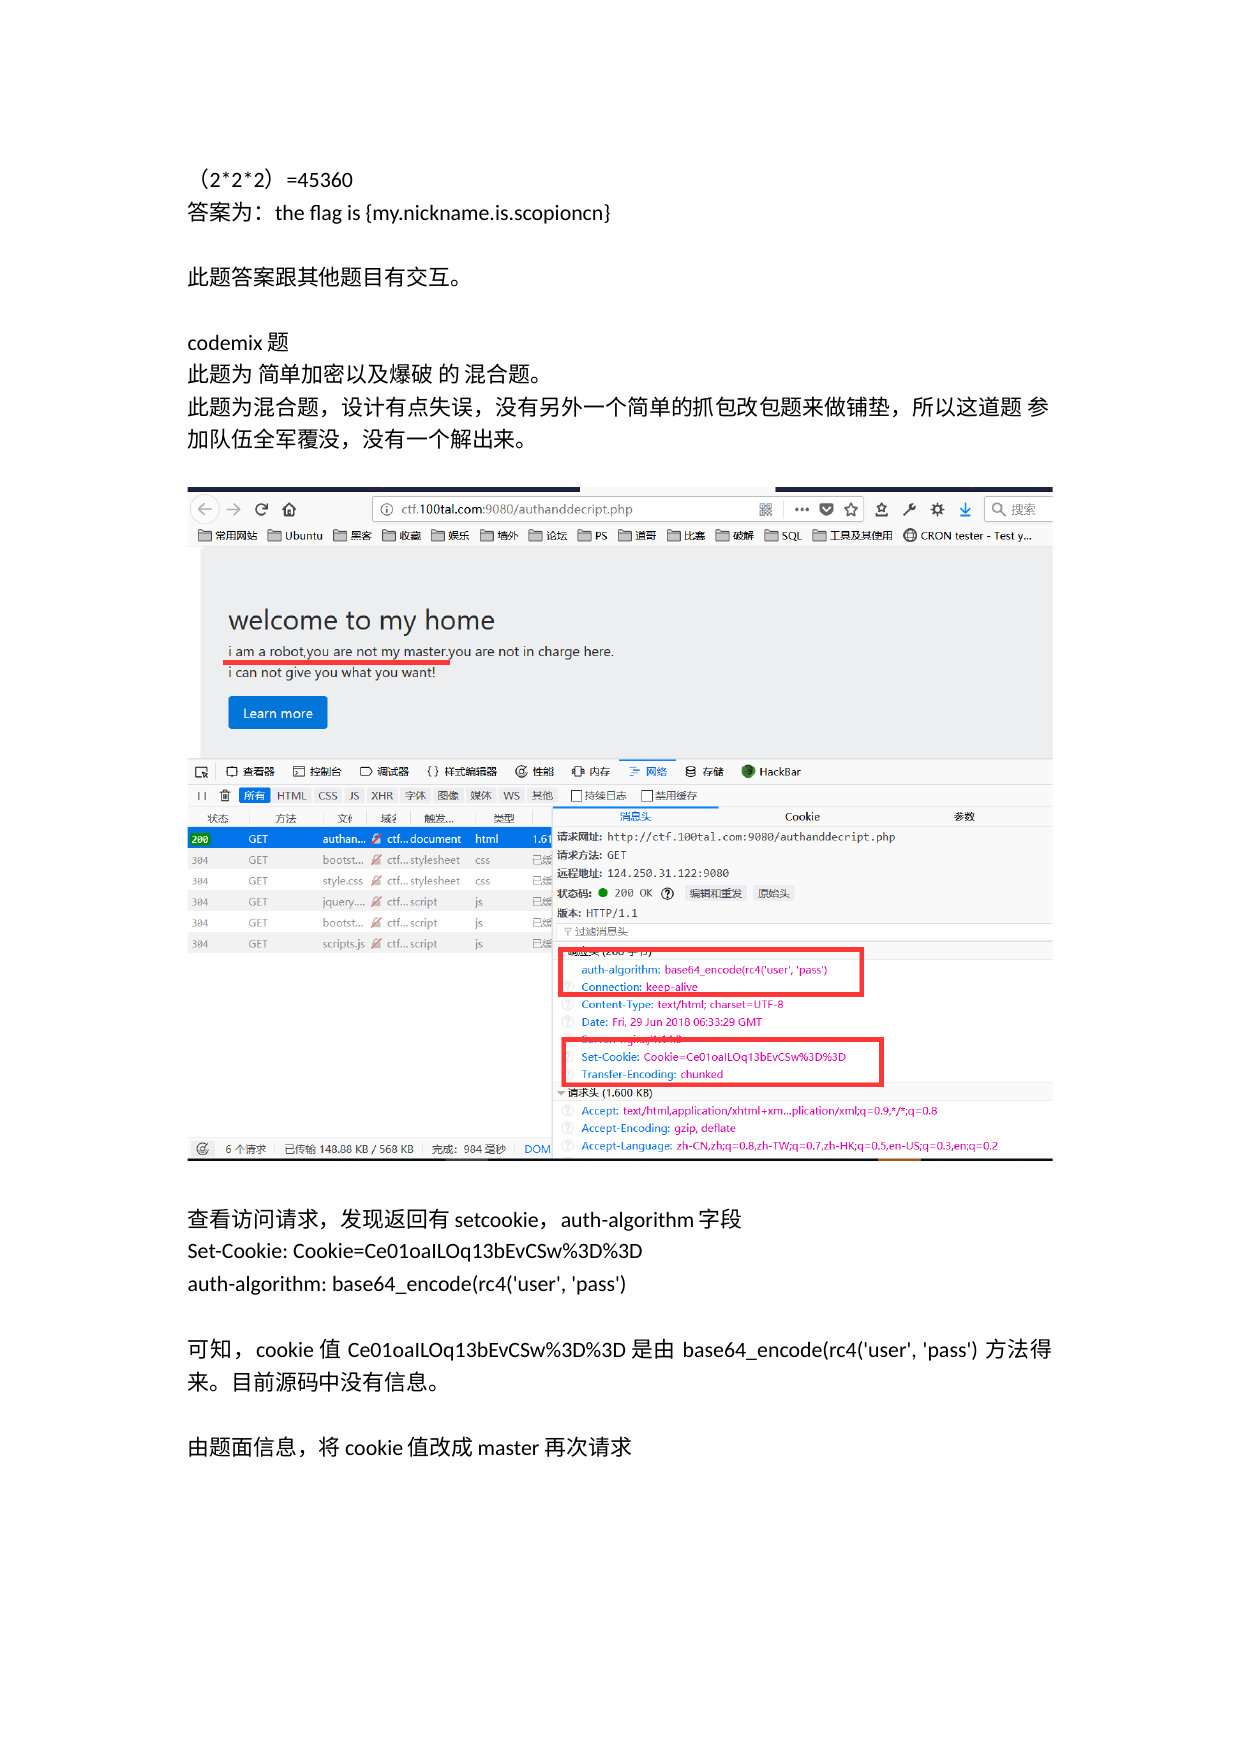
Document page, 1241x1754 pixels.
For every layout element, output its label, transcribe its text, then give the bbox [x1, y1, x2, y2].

picture [187, 487, 1053, 1161]
text auth-algorithm: base64_encode(rc4('user', 'pass') [187, 1267, 1053, 1299]
text 此题为 简单加密以及爆破 的 混合题。 [187, 357, 1053, 389]
text 可知，cookie值 Ce01oaILOq13bEvCSw%3D%3D是由 base64_encode(rc4('user', 'pass') 方法得来。目前源码中没有信息。 [187, 1332, 1053, 1397]
text 查看访问请求，发现返回有setcookie，auth-algorithm字段 [187, 1202, 1053, 1234]
text Set-Cookie: Cookie=Ce01oaILOq13bEvCSw%3D%3D [187, 1234, 1053, 1267]
text 此题答案跟其他题目有交互。 [187, 259, 1053, 292]
text codemix 题 [187, 324, 1053, 357]
text 答案为：the flag is {my.nickname.is.scopioncn} [187, 194, 1053, 227]
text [187, 162, 1053, 194]
text 由题面信息，将cookie值改成master 再次请求 [187, 1429, 1053, 1462]
text 此题为混合题，设计有点失误，没有另外一个简单的抓包改包题来做铺垫，所以这道题 参加队伍全军覆没，没有一个解出来。 [187, 389, 1053, 454]
